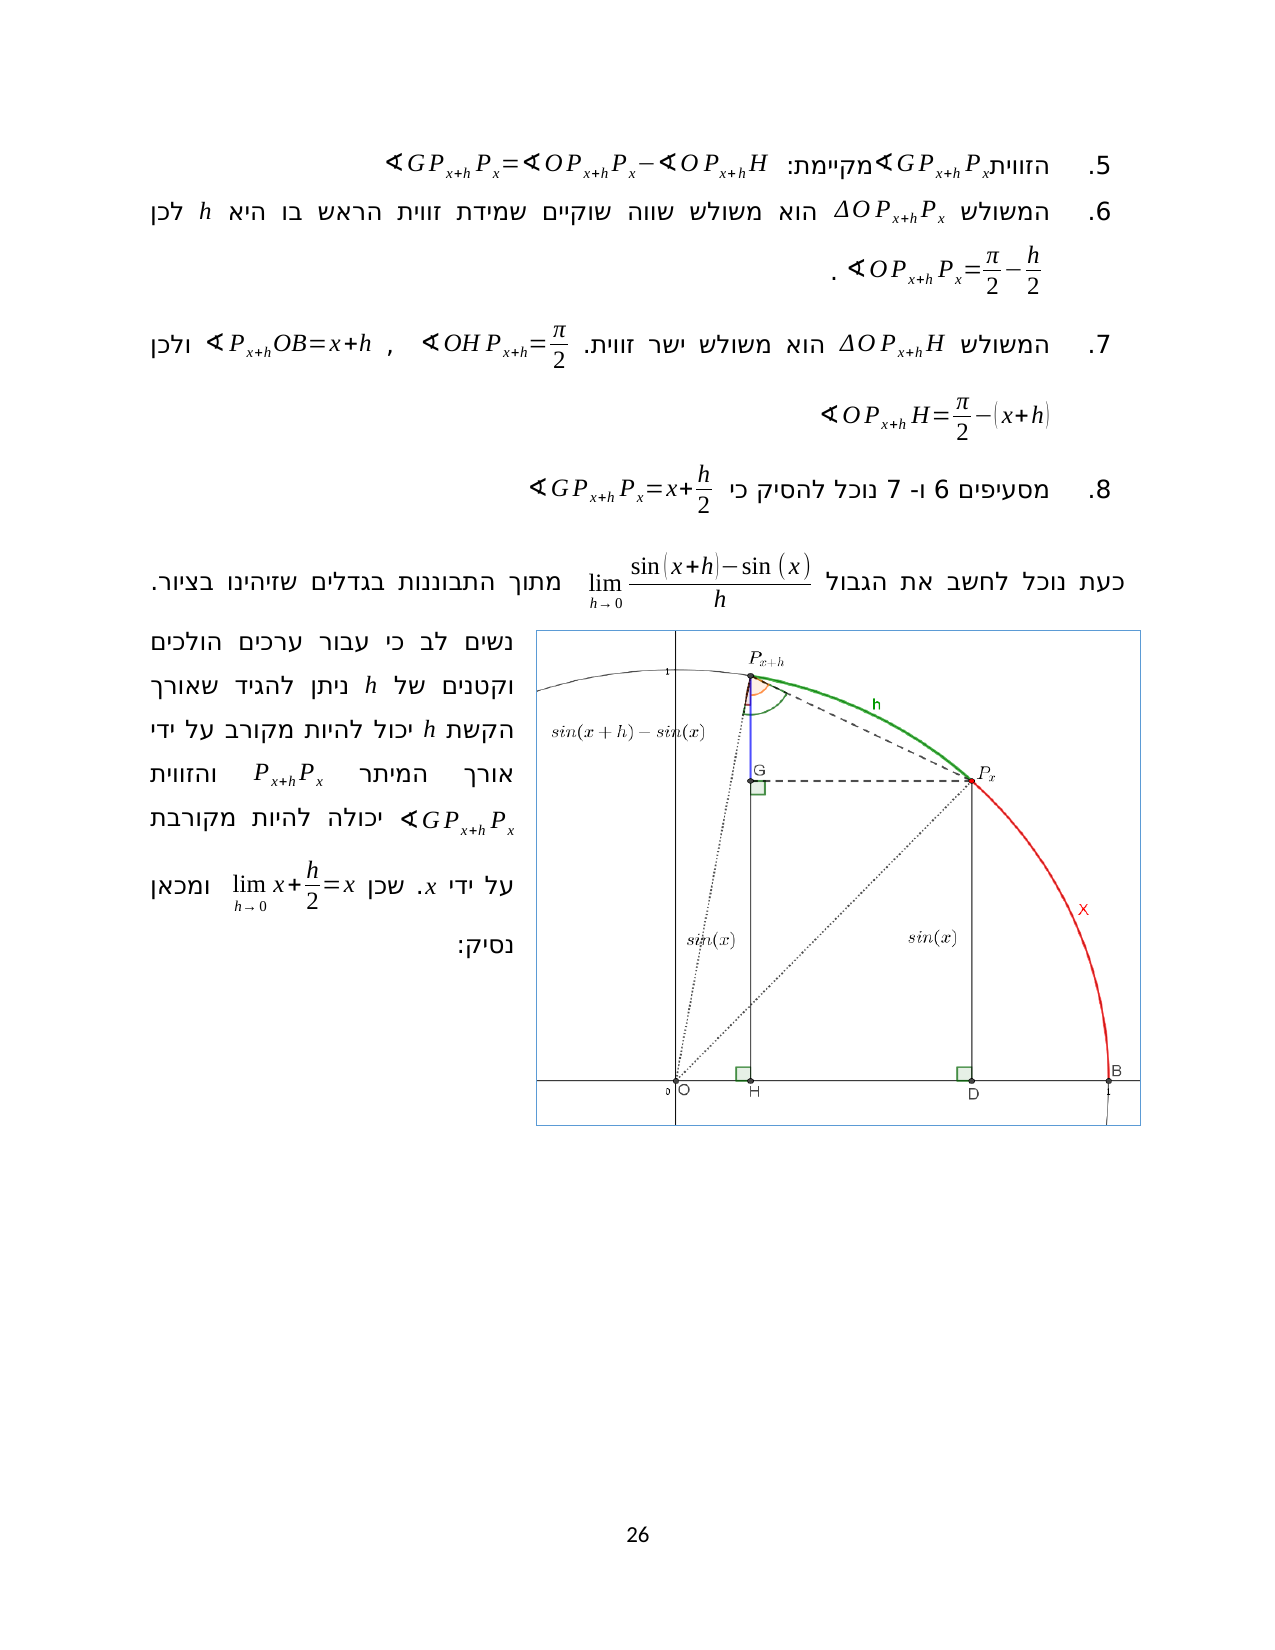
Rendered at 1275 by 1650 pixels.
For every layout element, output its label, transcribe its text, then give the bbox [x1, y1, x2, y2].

list המשולש הוא משולש ישר זווית. , ולכן [150, 315, 1087, 446]
picture [537, 631, 1140, 1125]
list המשולש הוא משולש שווה שוקיים שמידת זווית הראש בו היא לכן . [150, 196, 1087, 301]
list מסעיפים 6 ו- 7 נוכל להסיק כי [150, 460, 1087, 519]
text כעת נוכל לחשב את הגבול מתוך התבוננות בגדלים שזיהינו בציור. נשים לב כי עבור ערכים הולכים וקטנים של ניתן להגיד שאורך הקשת יכול להיות מקורב על ידי אורך המיתר והזווית יכולה להיות מקורבת על ידי . שכן ומכאן נסיק: [150, 551, 1125, 959]
list הזוויתמקיימת: [150, 150, 1087, 181]
